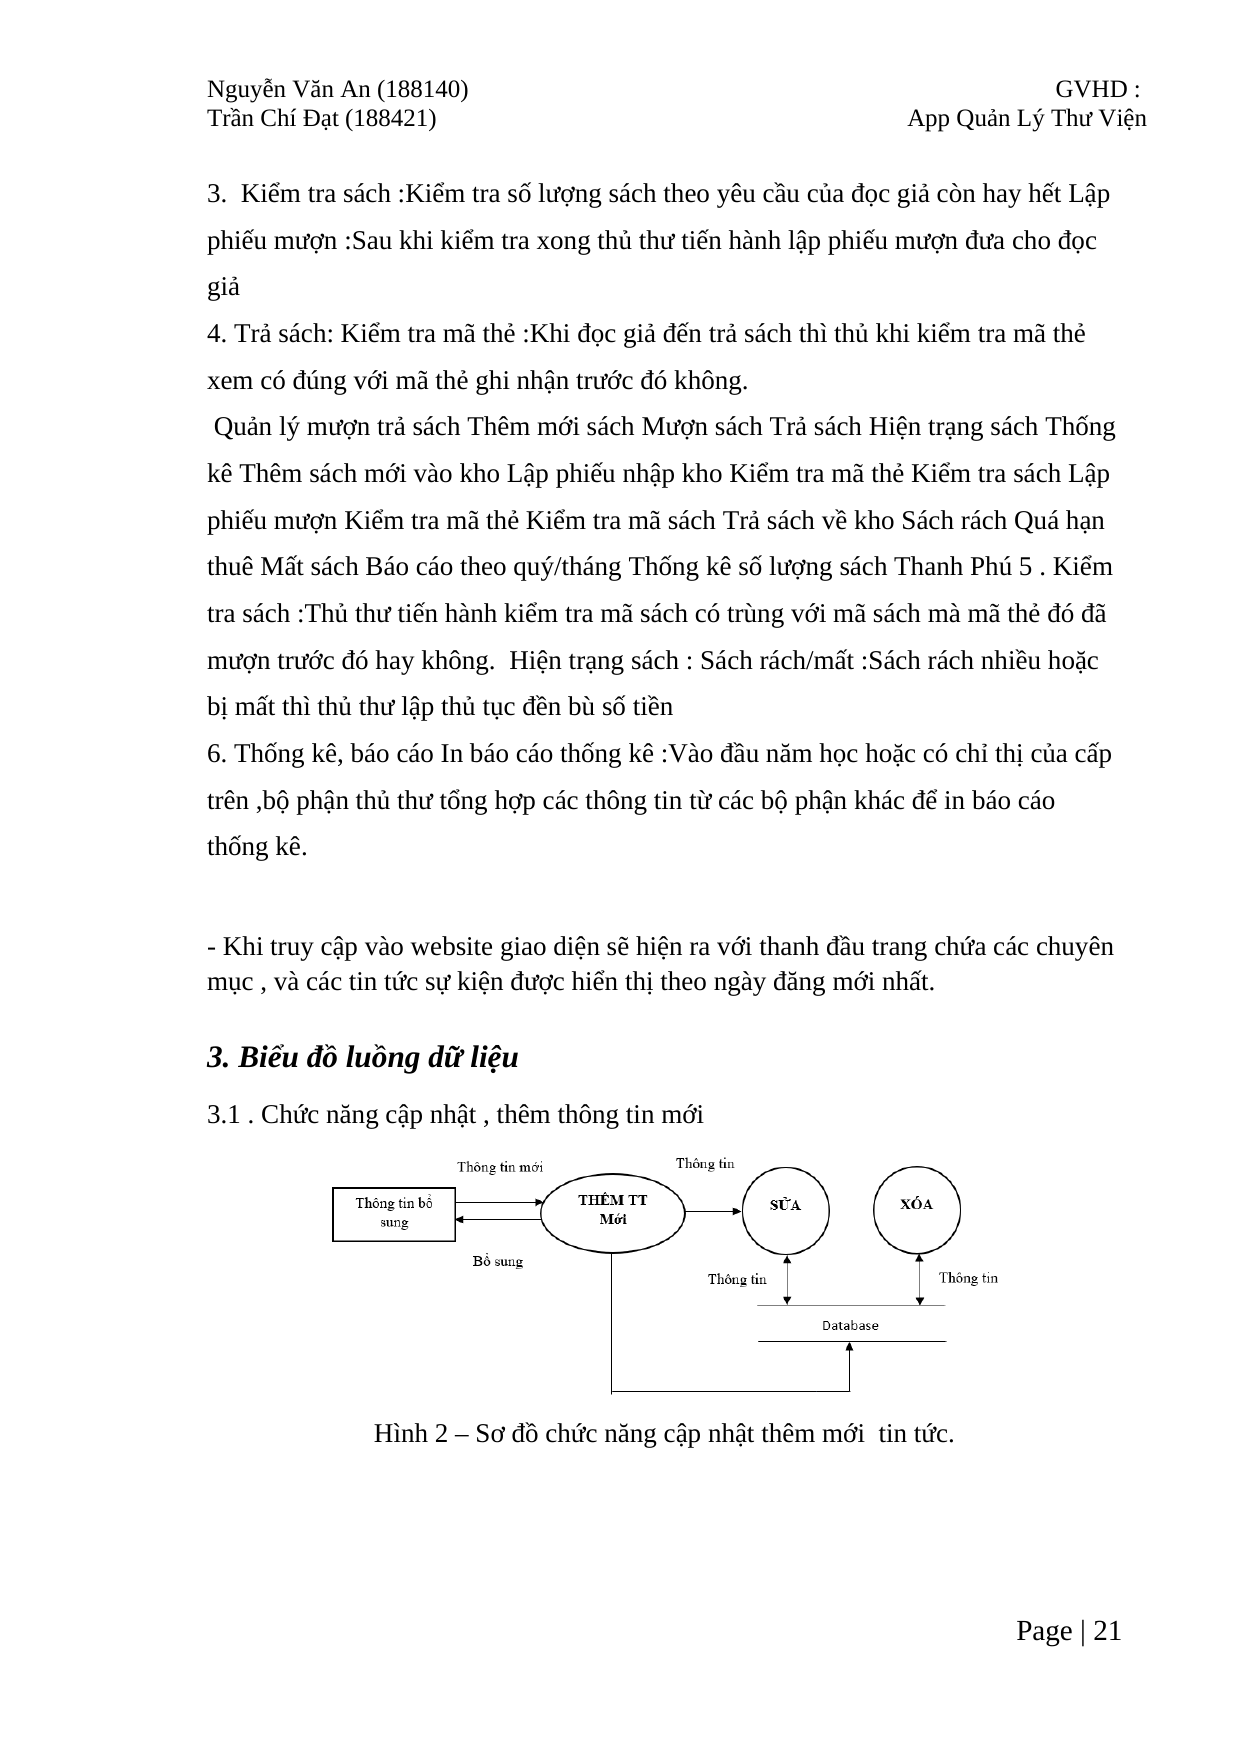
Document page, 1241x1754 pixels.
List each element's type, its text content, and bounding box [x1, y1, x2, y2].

text Quản lý mượn trả sách Thêm mới sách Mượn sách Trả sách Hiện trạng sách Thống kê Thêm sách mới vào kho Lập phiếu nhập kho Kiểm tra mã thẻ Kiểm tra sách Lập phiếu mượn Kiểm tra mã thẻ Kiểm tra mã sách Trả sách về kho Sách rách Quá hạn thuê Mất sách Báo cáo theo quý/tháng Thống kê số lượng sách Thanh Phú 5 . Kiểm tra sách :Thủ thư tiến hành kiểm tra mã sách có trùng với mã sách mà mã thẻ đó đã mượn trước đó hay không. Hiện trạng sách : Sách rách/mất :Sách rách nhiều hoặc bị mất thì thủ thư lập thủ tục đền bù số tiền [207, 411, 1122, 722]
text Hình 2 – Sơ đồ chức năng cập nhật thêm mới tin tức. [207, 1417, 1122, 1448]
list - Khi truy cập vào website giao diện sẽ hiện ra với thanh đầu trang chứa các chuyên mục , và các tin tức sự kiện được hiển thị theo ngày đăng mới nhất. [207, 930, 1122, 997]
subtitle 3. Biểu đồ luồng dữ liệu [207, 1039, 1122, 1075]
text 4. Trả sách: Kiểm tra mã thẻ :Khi đọc giả đến trả sách thì thủ khi kiểm tra mã thẻ xem có đúng với mã thẻ ghi nhận trước đó không. [207, 317, 1122, 395]
text 6. Thống kê, báo cáo In báo cáo thống kê :Vào đầu năm học hoặc có chỉ thị của cấp trên ,bộ phận thủ thư tổng hợp các thông tin từ các bộ phận khác để in báo cáo thống kê. [207, 737, 1122, 862]
subtitle 3.1 . Chức năng cập nhật , thêm thông tin mới [207, 1098, 1122, 1129]
text 3. Kiểm tra sách :Kiểm tra số lượng sách theo yêu cầu của đọc giả còn hay hết Lập phiếu mượn :Sau khi kiểm tra xong thủ thư tiến hành lập phiếu mượn đưa cho đọc giả [207, 177, 1122, 302]
picture [327, 1144, 1002, 1402]
